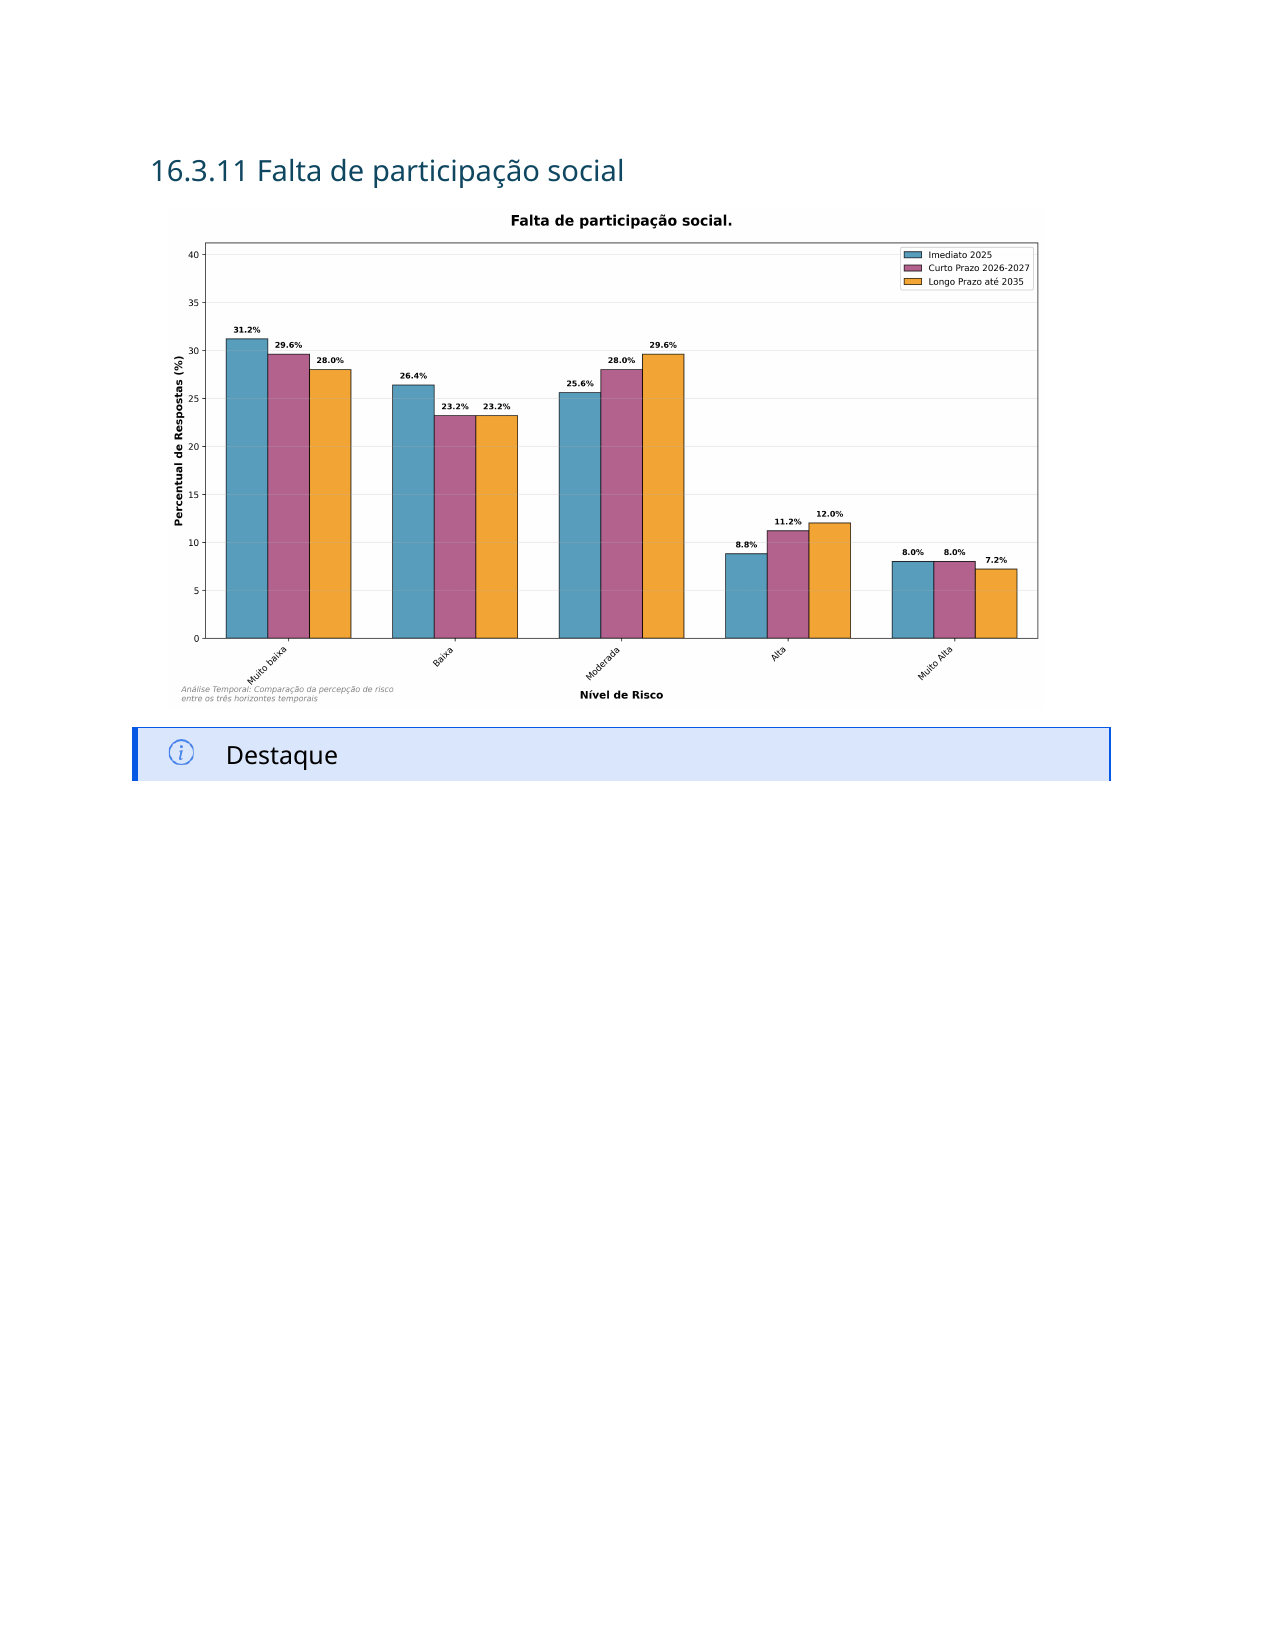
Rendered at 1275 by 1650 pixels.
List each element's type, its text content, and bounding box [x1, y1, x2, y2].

table_header Destaque [138, 728, 1109, 781]
picture [168, 739, 194, 765]
subtitle 16.3.11 Falta de participação social [150, 150, 1125, 190]
picture [168, 208, 1044, 709]
